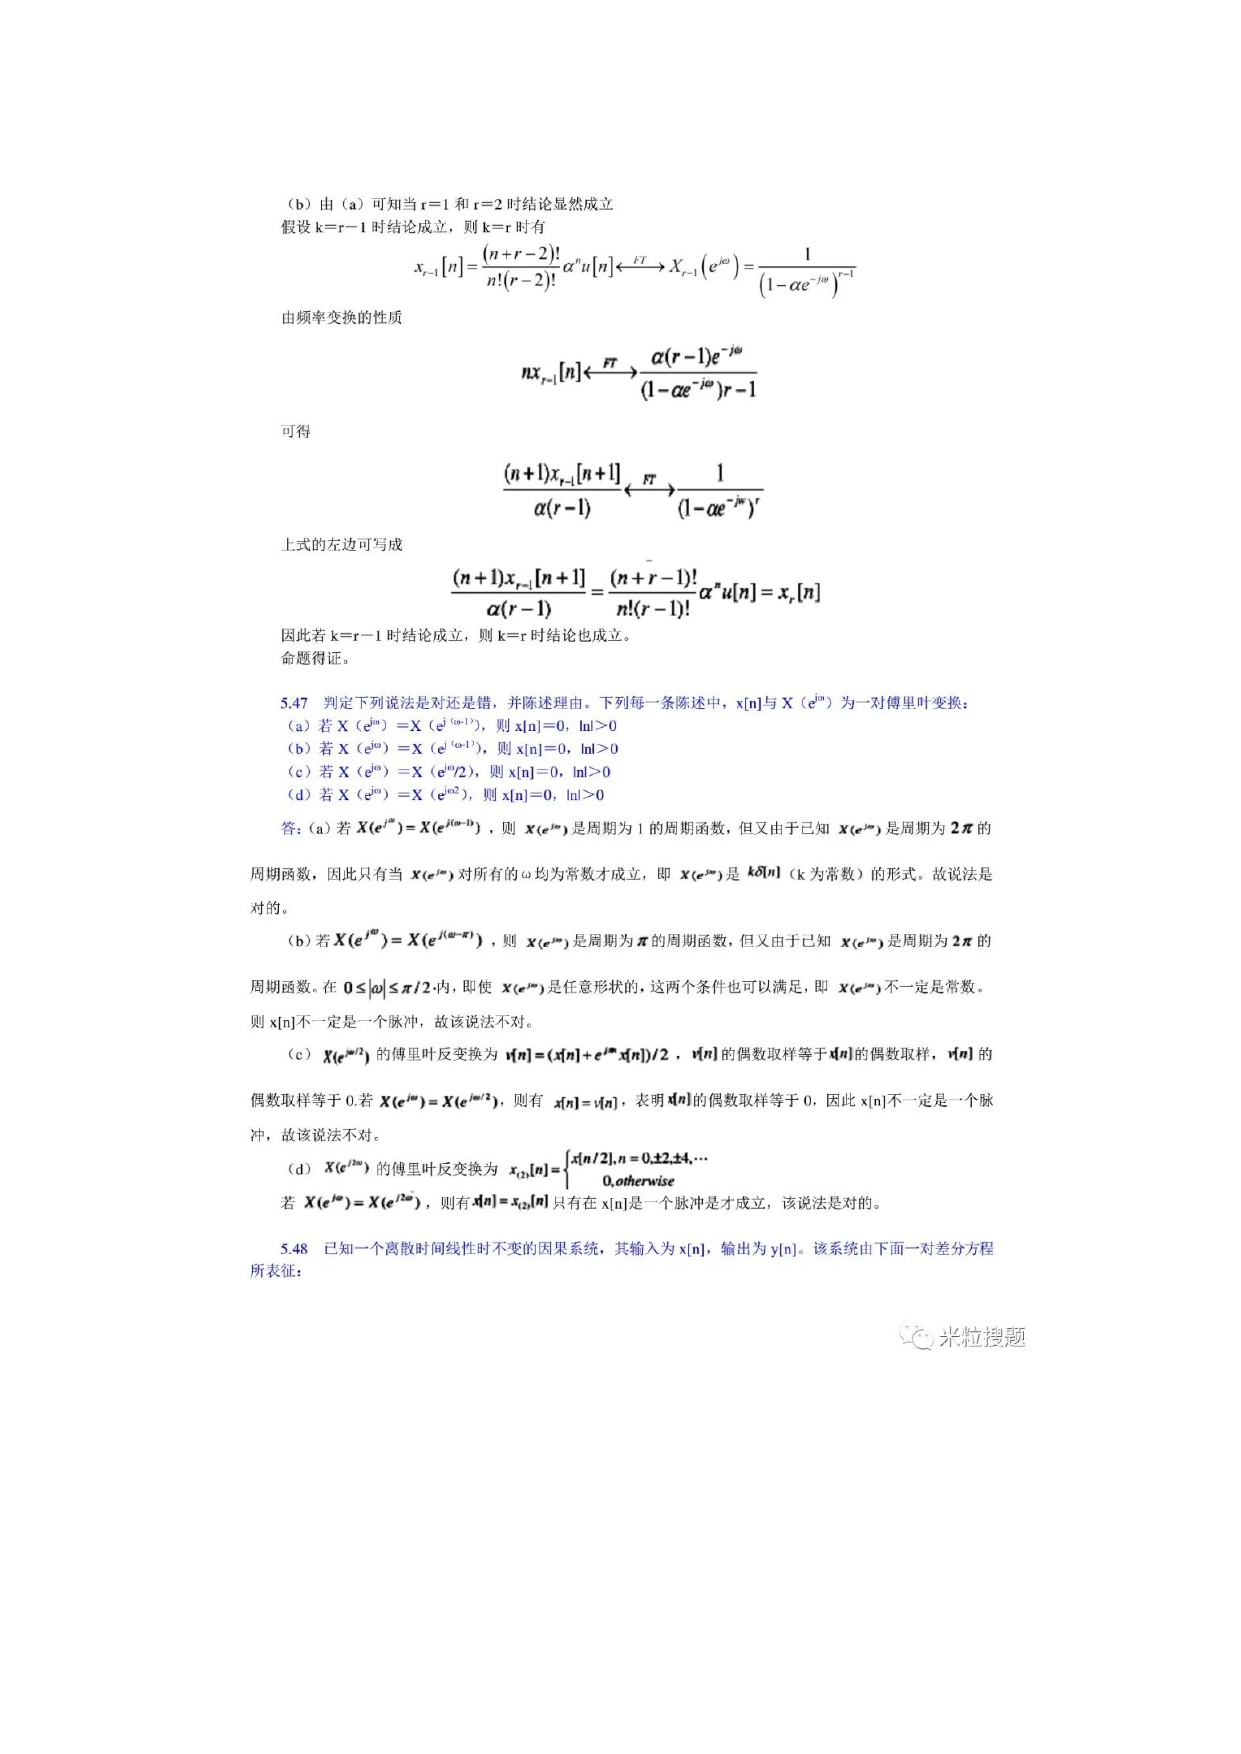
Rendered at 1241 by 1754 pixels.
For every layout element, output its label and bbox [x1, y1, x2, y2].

picture [187, 152, 1053, 1375]
